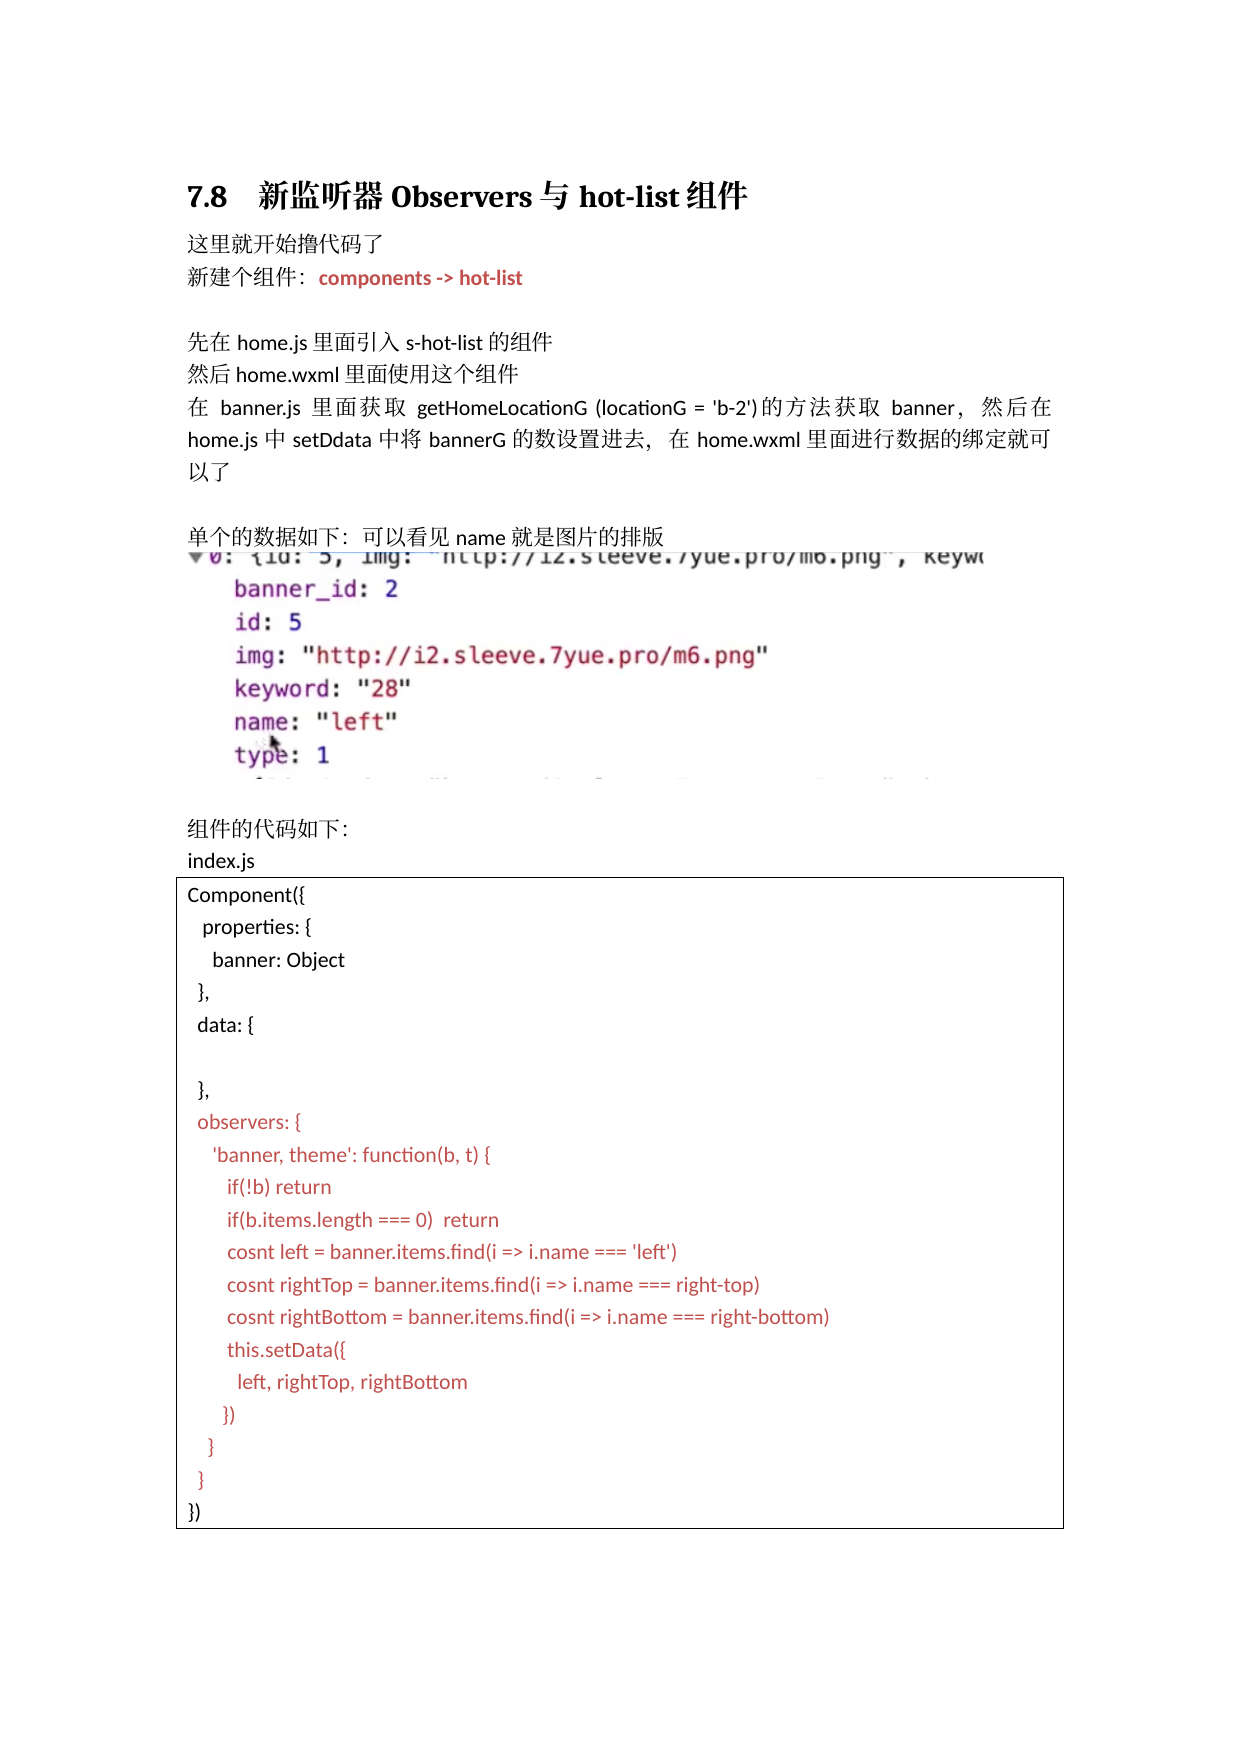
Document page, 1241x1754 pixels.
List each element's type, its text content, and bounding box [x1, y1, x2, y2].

table_header Component({ properties: { banner: Object }, data: { }, observers: { 'banner, theme': function(b, t) { if(!b) return if(b.items.length === 0) return cosnt left = banner.items.find(i => i.name === 'left') cosnt rightTop = banner.items.find(i => i.name === right-top) cosnt rightBottom = banner.items.find(i => i.name === right-bottom) this.setData({ left, rightTop, rightBottom }) } } }) [177, 878, 1063, 1528]
text 新建个组件：components -> hot-list [187, 259, 1053, 292]
picture [187, 552, 984, 779]
text 然后home.wxml里面使用这个组件 [187, 357, 1053, 389]
text 组件的代码如下： [187, 812, 1053, 844]
text 先在 home.js 里面引入 s-hot-list 的组件 [187, 324, 1053, 357]
text 单个的数据如下：可以看见 name 就是图片的排版 [187, 519, 1053, 552]
text index.js [187, 844, 1053, 877]
subtitle 新监听器 Observers 与 hot-list 组件 [187, 162, 1053, 227]
text 在 banner.js 里面获取 getHomeLocationG (locationG = 'b-2')的方法获取 banner，然后在 home.js 中 setDdata 中将 bannerG 的数设置进去，在 home.wxml 里面进行数据的绑定就可以了 [187, 389, 1053, 487]
text 这里就开始撸代码了 [187, 227, 1053, 259]
